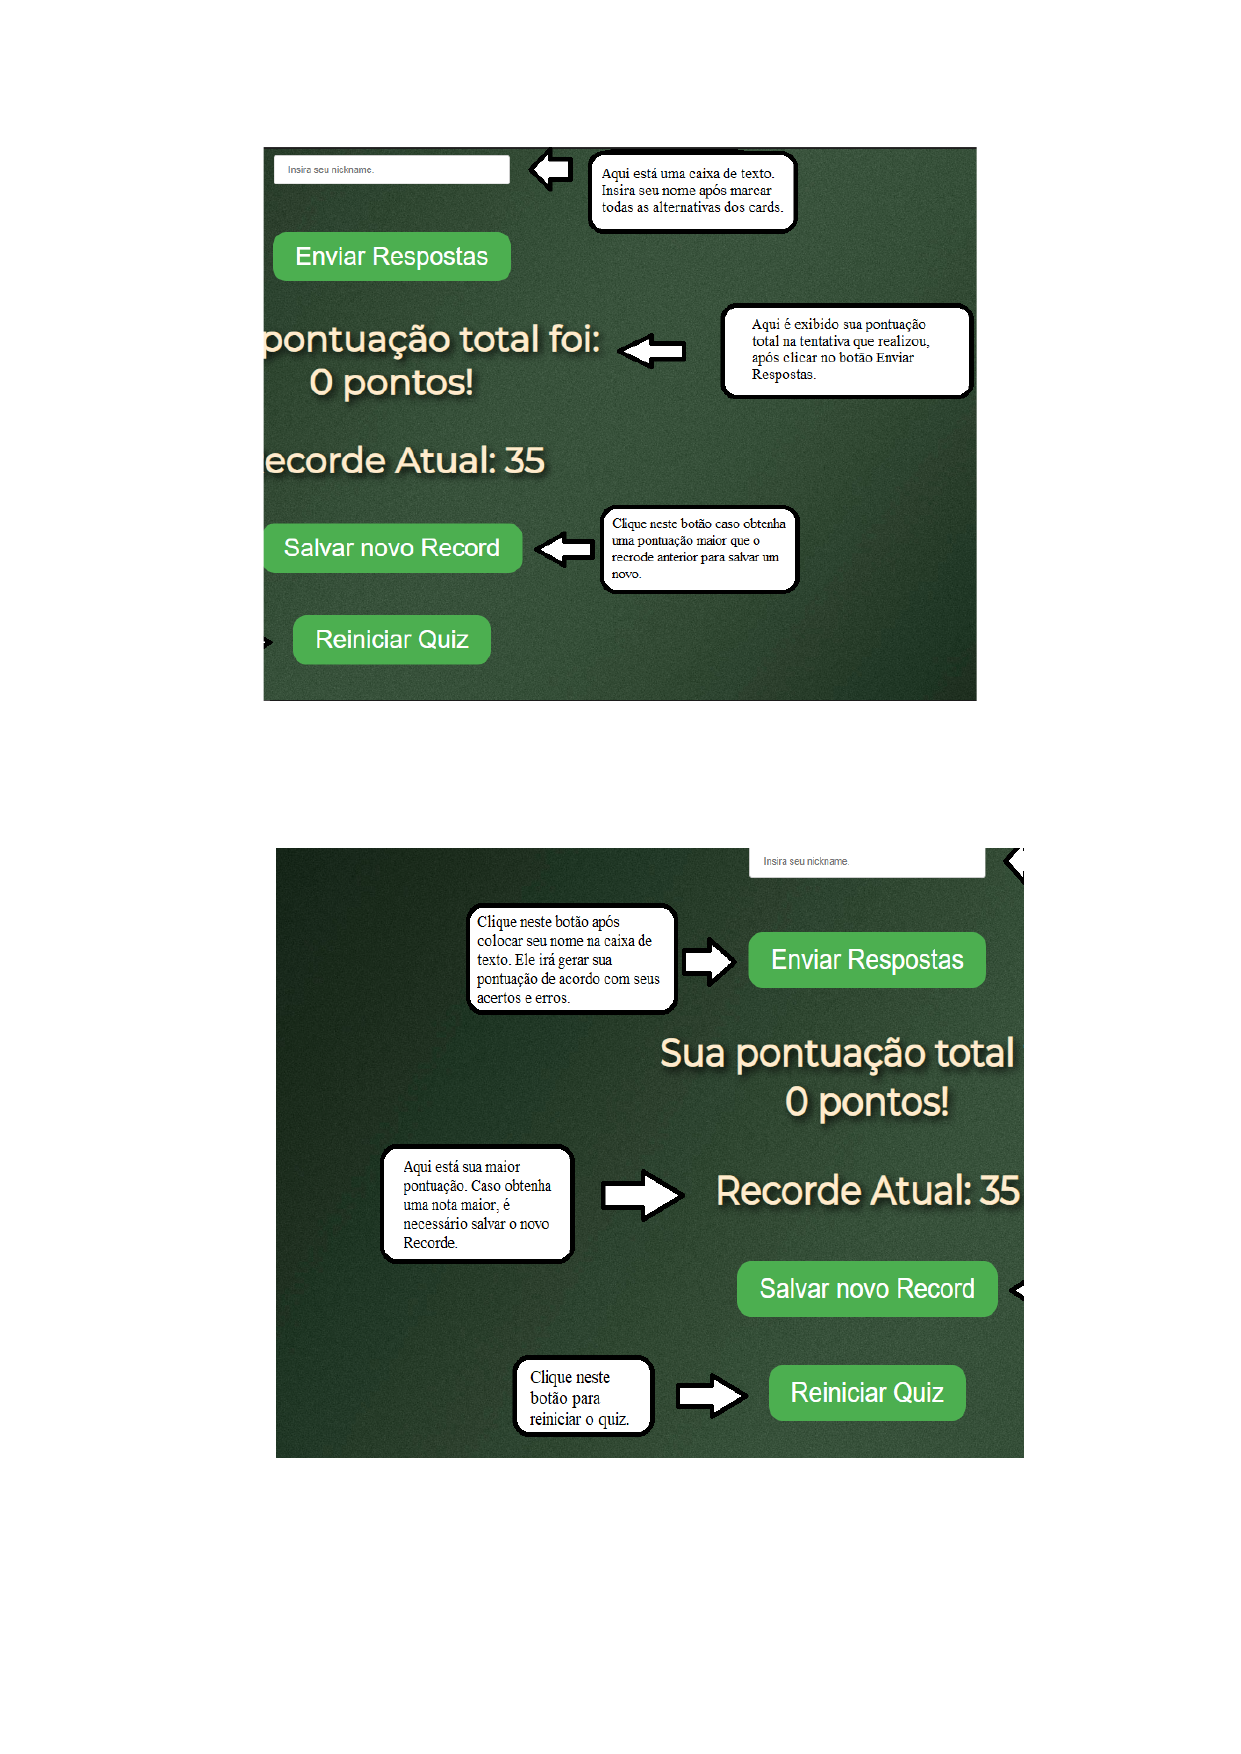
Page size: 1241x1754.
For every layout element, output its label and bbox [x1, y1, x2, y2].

picture [276, 848, 1024, 1458]
picture [263, 147, 977, 701]
